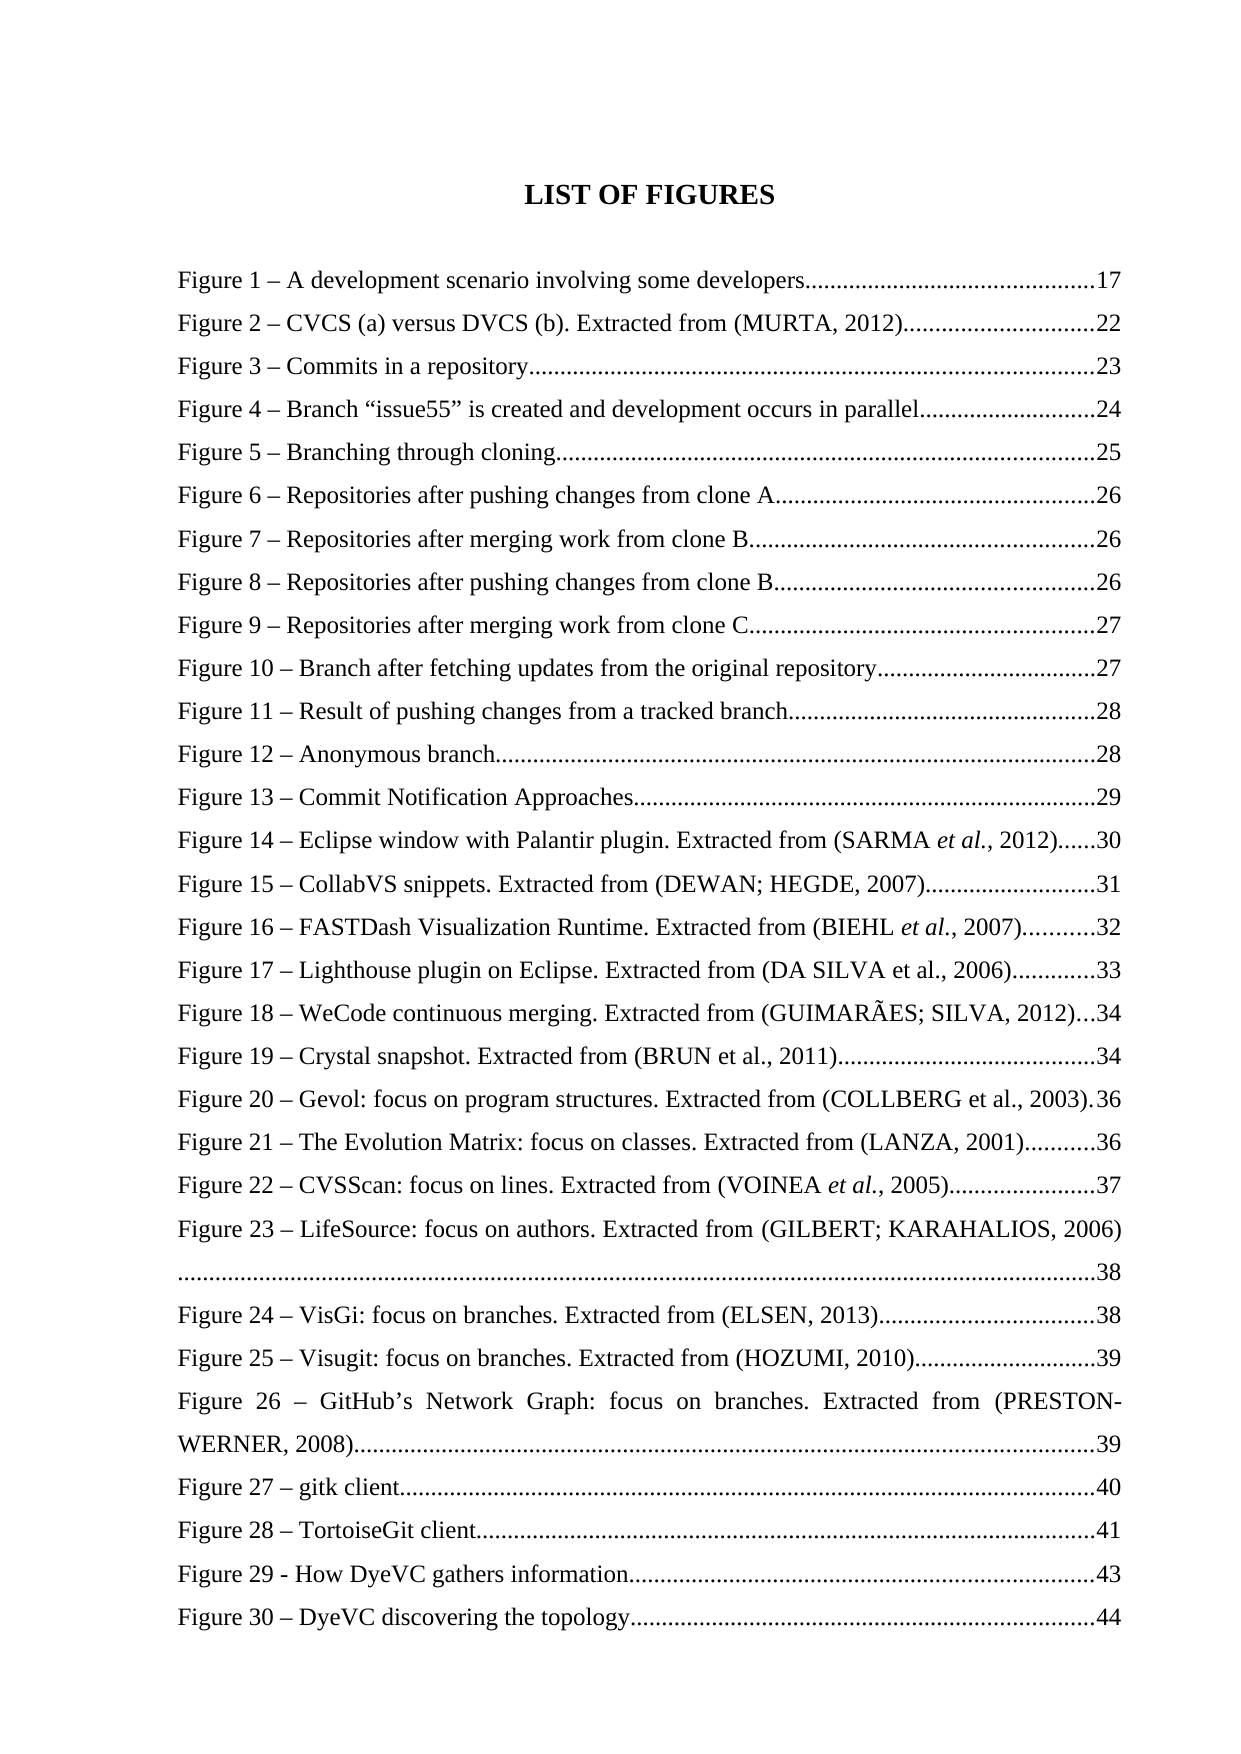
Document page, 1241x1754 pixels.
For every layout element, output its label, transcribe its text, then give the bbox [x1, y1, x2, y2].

text Figure 29 - How DyeVC gathers information 43 [177, 1559, 1122, 1587]
text Figure 27 – gitk client 40 [177, 1472, 1122, 1501]
text Figure 6 – Repositories after pushing changes from clone A 26 [177, 481, 1122, 509]
text Figure 19 – Crystal snapshot. Extracted from (BRUN et al., 2011) 34 [177, 1041, 1122, 1070]
text Figure 23 – LifeSource: focus on authors. Extracted from (GILBERT; KARAHALIOS, 2006) 38 [177, 1214, 1122, 1286]
text Figure 20 – Gevol: focus on program structures. Extracted from (COLLBERG et al., 2003) 36 [177, 1084, 1122, 1113]
text List OF FIGURES [177, 177, 1122, 211]
text Figure 21 – The Evolution Matrix: focus on classes. Extracted from (LANZA, 2001) 36 [177, 1127, 1122, 1156]
text Figure 11 – Result of pushing changes from a tracked branch. 28 [177, 696, 1122, 725]
text Figure 12 – Anonymous branch 28 [177, 739, 1122, 768]
text Figure 1 – A development scenario involving some developers 17 [177, 265, 1122, 294]
text Figure 16 – FASTDash Visualization Runtime. Extracted from (BIEHL et al., 2007) 32 [177, 912, 1122, 941]
text Figure 9 – Repositories after merging work from clone C 27 [177, 610, 1122, 639]
text Figure 15 – CollabVS snippets. Extracted from (DEWAN; HEGDE, 2007) 31 [177, 869, 1122, 897]
text Figure 14 – Eclipse window with Palantir plugin. Extracted from (SARMA et al., 2012) 30 [177, 826, 1122, 854]
text Figure 22 – CVSScan: focus on lines. Extracted from (VOINEA et al., 2005) 37 [177, 1171, 1122, 1199]
text Figure 18 – WeCode continuous merging. Extracted from (GUIMARÃES; SILVA, 2012) 34 [177, 998, 1122, 1027]
text Figure 30 – DyeVC discovering the topology 44 [177, 1602, 1122, 1631]
text Figure 17 – Lighthouse plugin on Eclipse. Extracted from (DA SILVA et al., 2006) 33 [177, 955, 1122, 984]
text Figure 2 – CVCS (a) versus DVCS (b). Extracted from (MURTA, 2012) 22 [177, 308, 1122, 337]
text Figure 3 – Commits in a repository 23 [177, 351, 1122, 380]
text Figure 13 – Commit Notification Approaches 29 [177, 782, 1122, 811]
text Figure 4 – Branch “issue55” is created and development occurs in parallel 24 [177, 394, 1122, 423]
text Figure 25 – Visugit: focus on branches. Extracted from (HOZUMI, 2010) 39 [177, 1343, 1122, 1372]
text Figure 5 – Branching through cloning 25 [177, 437, 1122, 466]
text Figure 10 – Branch after fetching updates from the original repository 27 [177, 653, 1122, 682]
text Figure 26 – GitHub’s Network Graph: focus on branches. Extracted from (PRESTON-WERNER, 2008) 39 [177, 1386, 1122, 1458]
text Figure 24 – VisGi: focus on branches. Extracted from (ELSEN, 2013) 38 [177, 1300, 1122, 1329]
text Figure 8 – Repositories after pushing changes from clone B 26 [177, 567, 1122, 596]
text Figure 7 – Repositories after merging work from clone B. 26 [177, 524, 1122, 552]
text Figure 28 – TortoiseGit client 41 [177, 1516, 1122, 1544]
